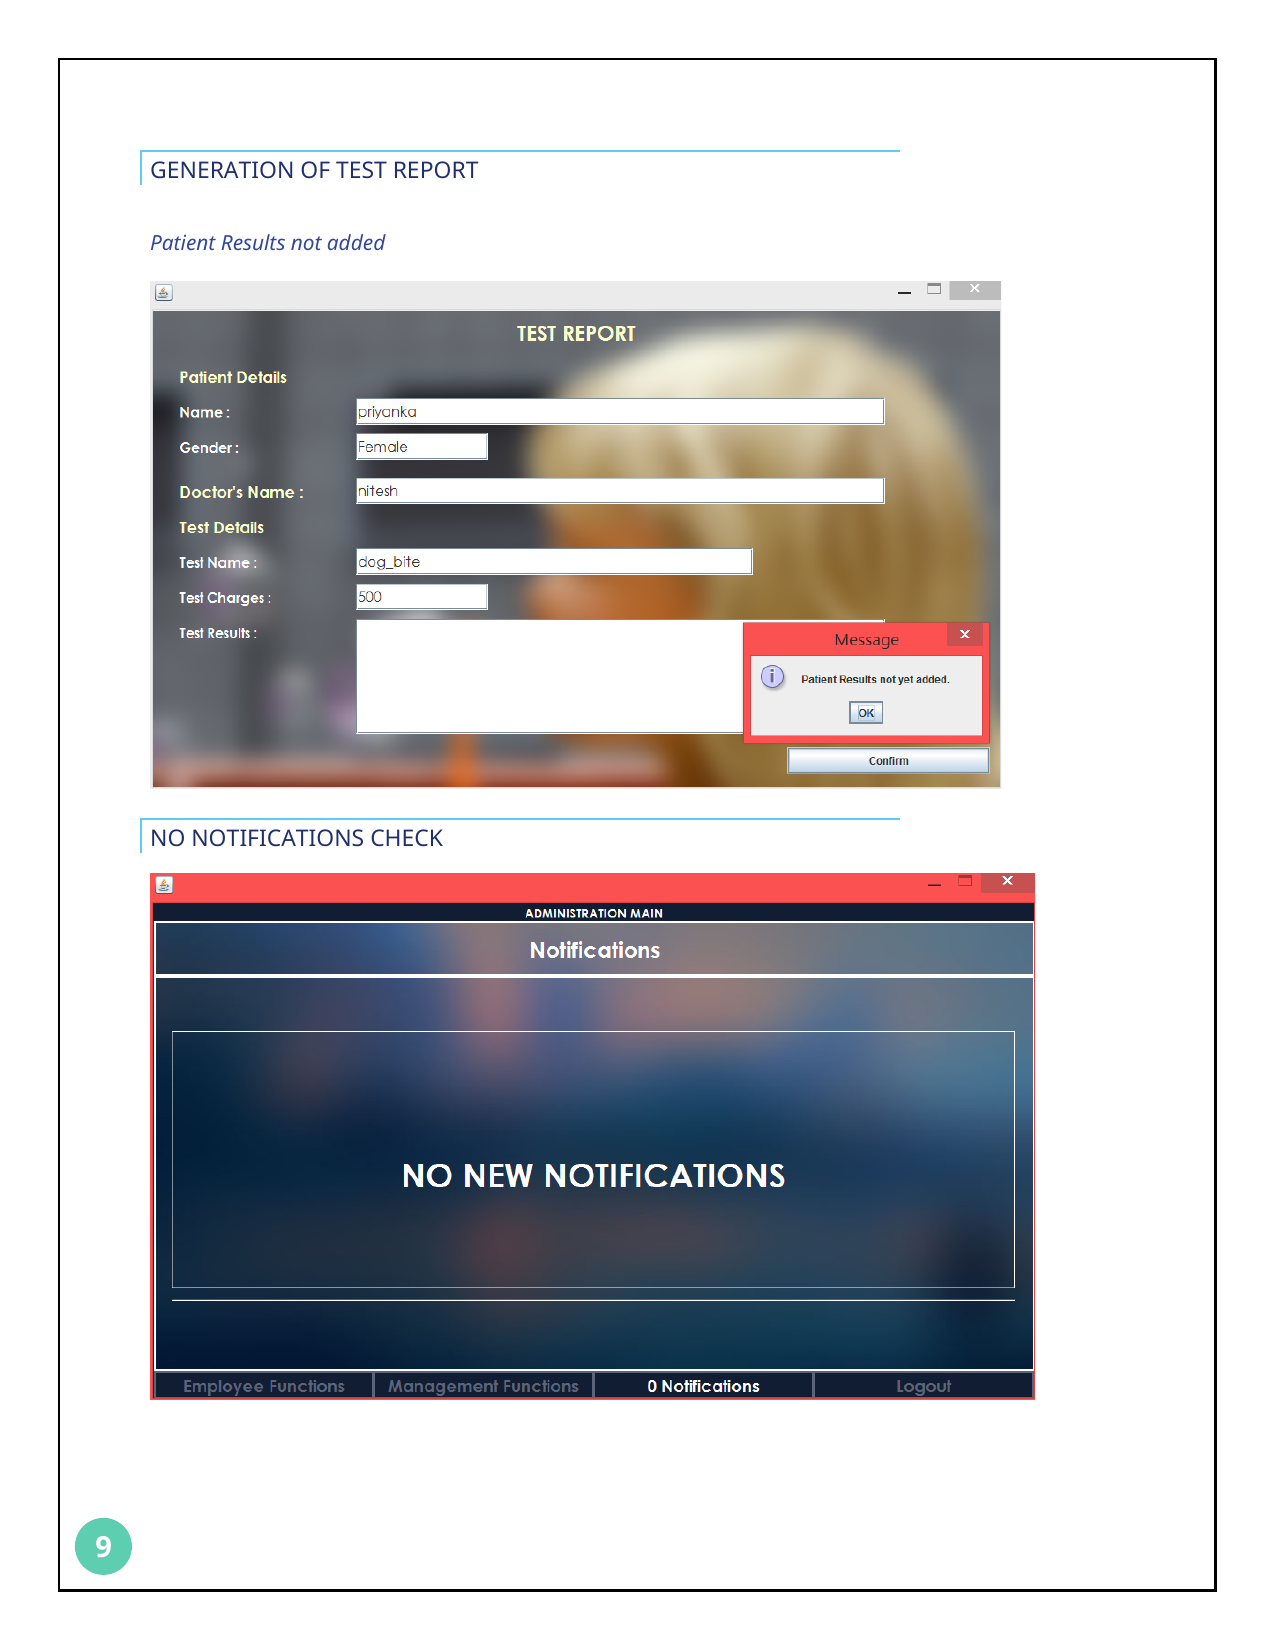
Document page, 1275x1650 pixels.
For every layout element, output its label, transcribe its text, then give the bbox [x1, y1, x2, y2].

subtitle No Notifications Check [142, 820, 900, 853]
subtitle Patient Results not added [150, 228, 900, 257]
picture [150, 281, 1002, 789]
subtitle Generation of Test Report [142, 152, 900, 185]
picture [150, 873, 1035, 1400]
